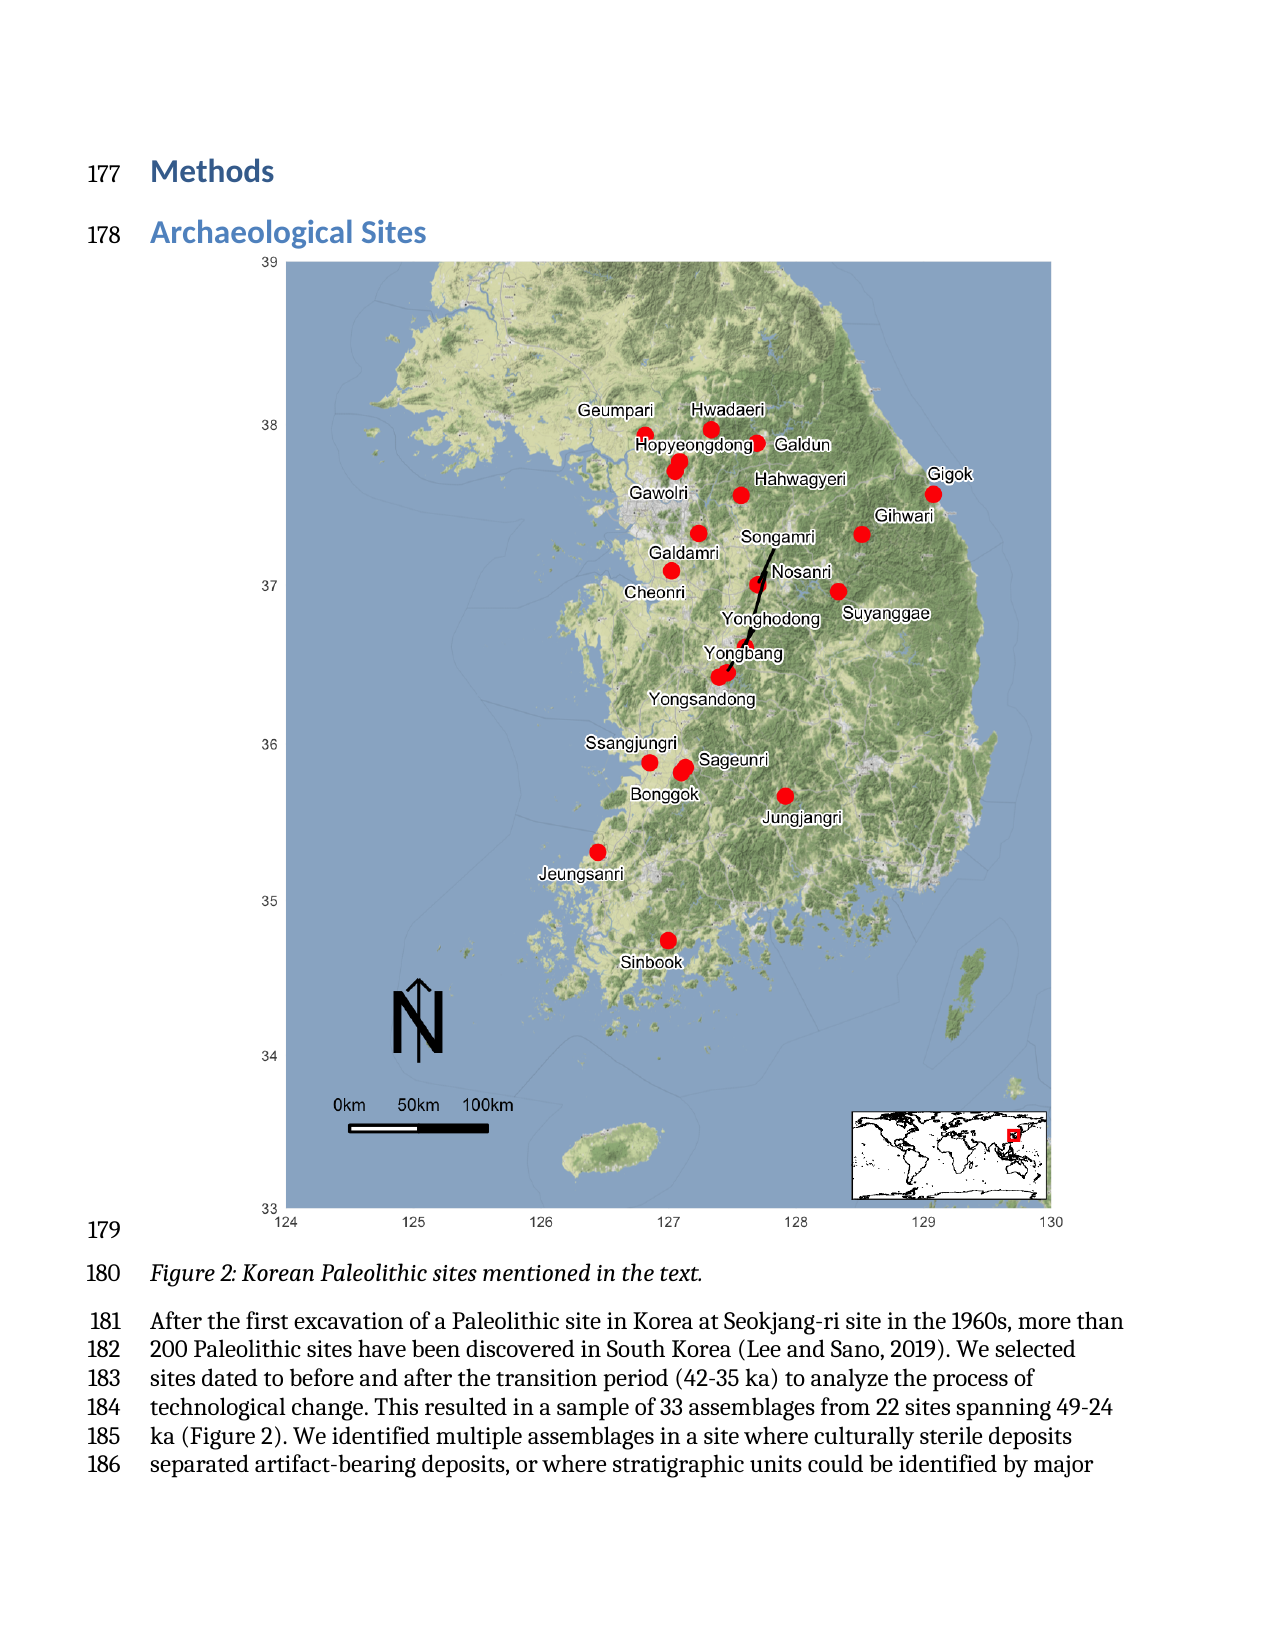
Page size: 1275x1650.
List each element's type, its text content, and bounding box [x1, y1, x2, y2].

text Figure 2: Korean Paleolithic sites mentioned in the text. [150, 1259, 1125, 1288]
subtitle Methods [150, 150, 1125, 191]
subtitle Archaeological Sites [150, 212, 1125, 252]
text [150, 1307, 1125, 1479]
picture [168, 252, 1144, 1239]
